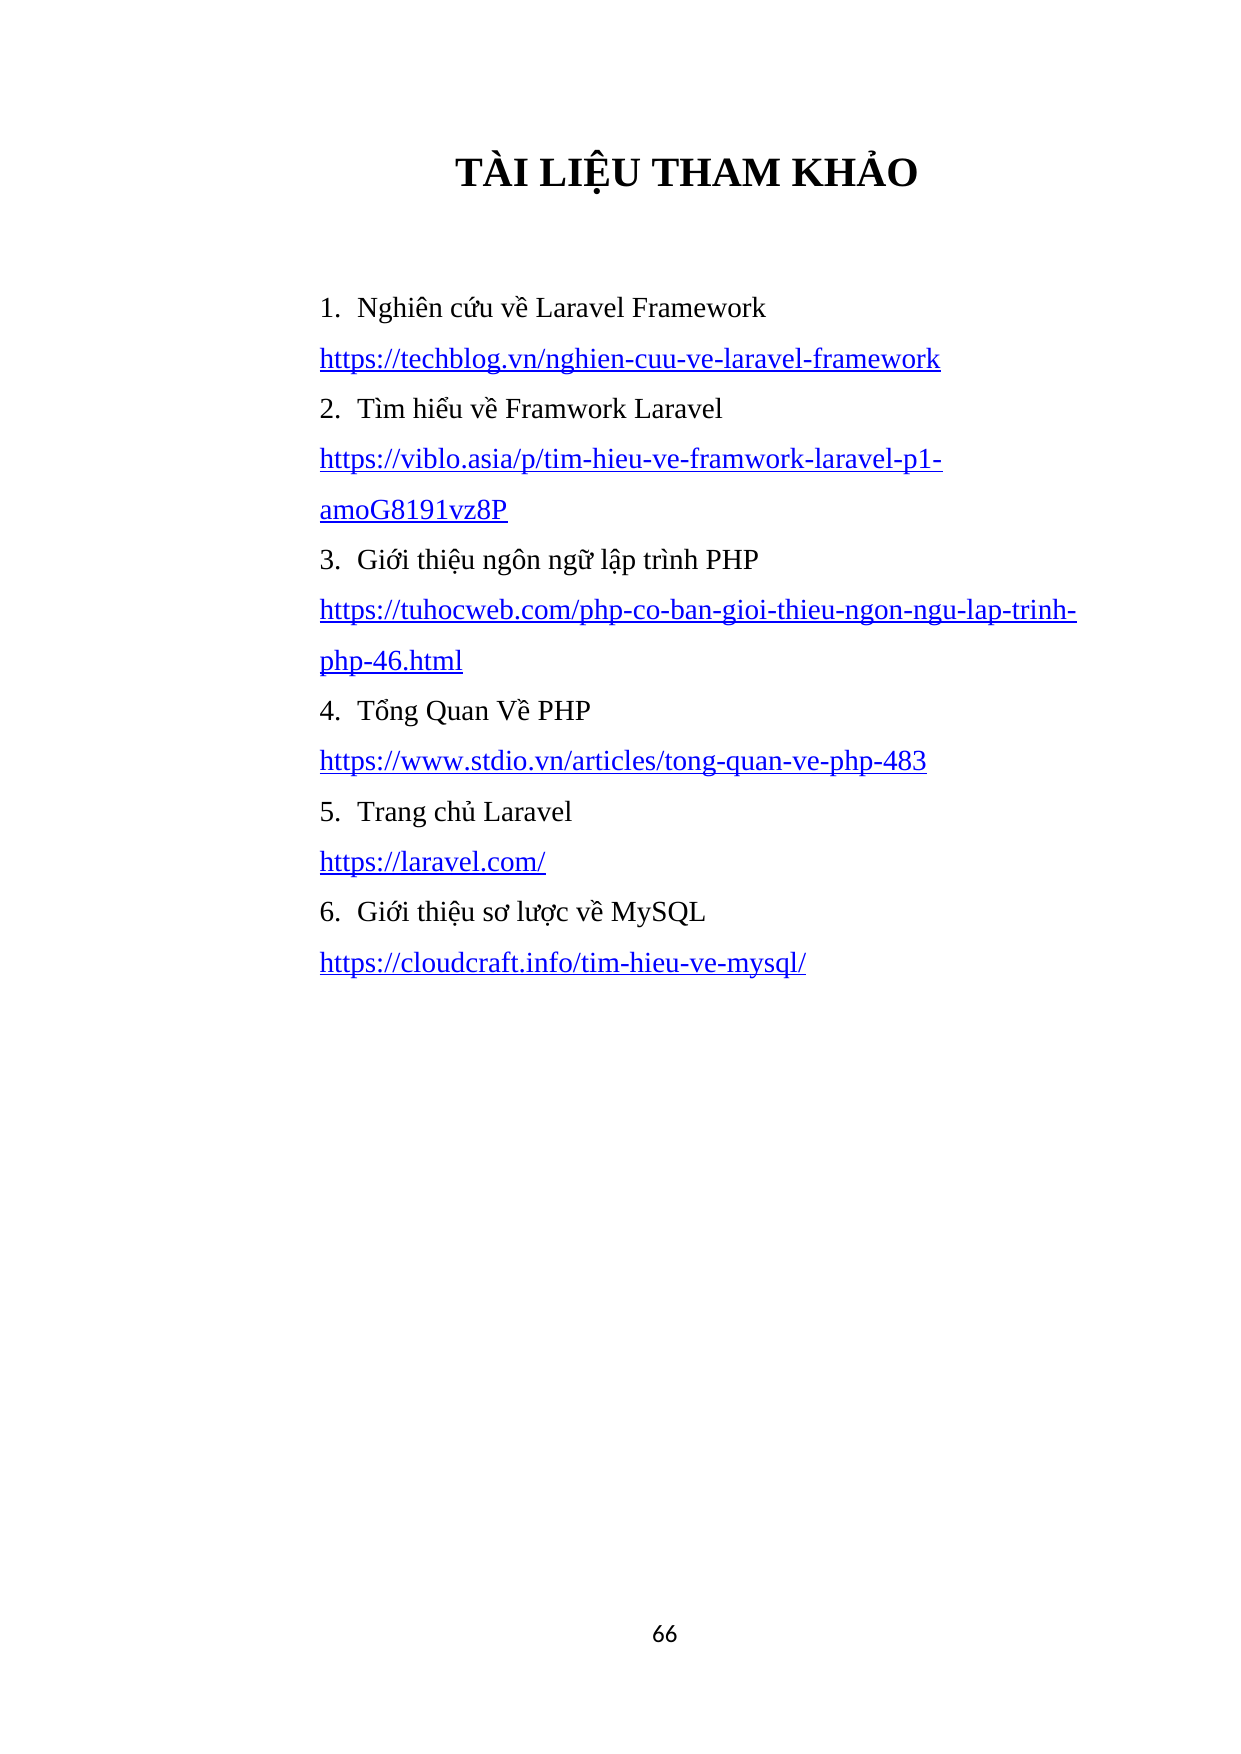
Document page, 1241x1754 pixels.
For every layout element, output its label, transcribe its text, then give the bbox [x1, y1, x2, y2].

text https://laravel.com/ [319, 844, 1122, 878]
list Giới thiệu sơ lược về MySQL [319, 894, 1122, 928]
text https://cloudcraft.info/tim-hieu-ve-mysql/ [319, 945, 1122, 978]
text https://tuhocweb.com/php-co-ban-gioi-thieu-ngon-ngu-lap-trinh-php-46.html [319, 592, 1122, 676]
list Tổng Quan Về PHP [319, 693, 1122, 727]
list Tìm hiểu về Framwork Laravel [319, 391, 1122, 425]
text https://www.stdio.vn/articles/tong-quan-ve-php-483 [319, 743, 1122, 777]
subtitle TÀI LIỆU THAM KHẢO [252, 148, 1122, 196]
list Trang chủ Laravel [319, 794, 1122, 827]
list Giới thiệu ngôn ngữ lập trình PHP [319, 542, 1122, 576]
text https://techblog.vn/nghien-cuu-ve-laravel-framework [244, 341, 1122, 374]
text https://viblo.asia/p/tim-hieu-ve-framwork-laravel-p1-amoG8191vz8P [319, 442, 1122, 525]
list Nghiên cứu về Laravel Framework [319, 291, 1122, 324]
